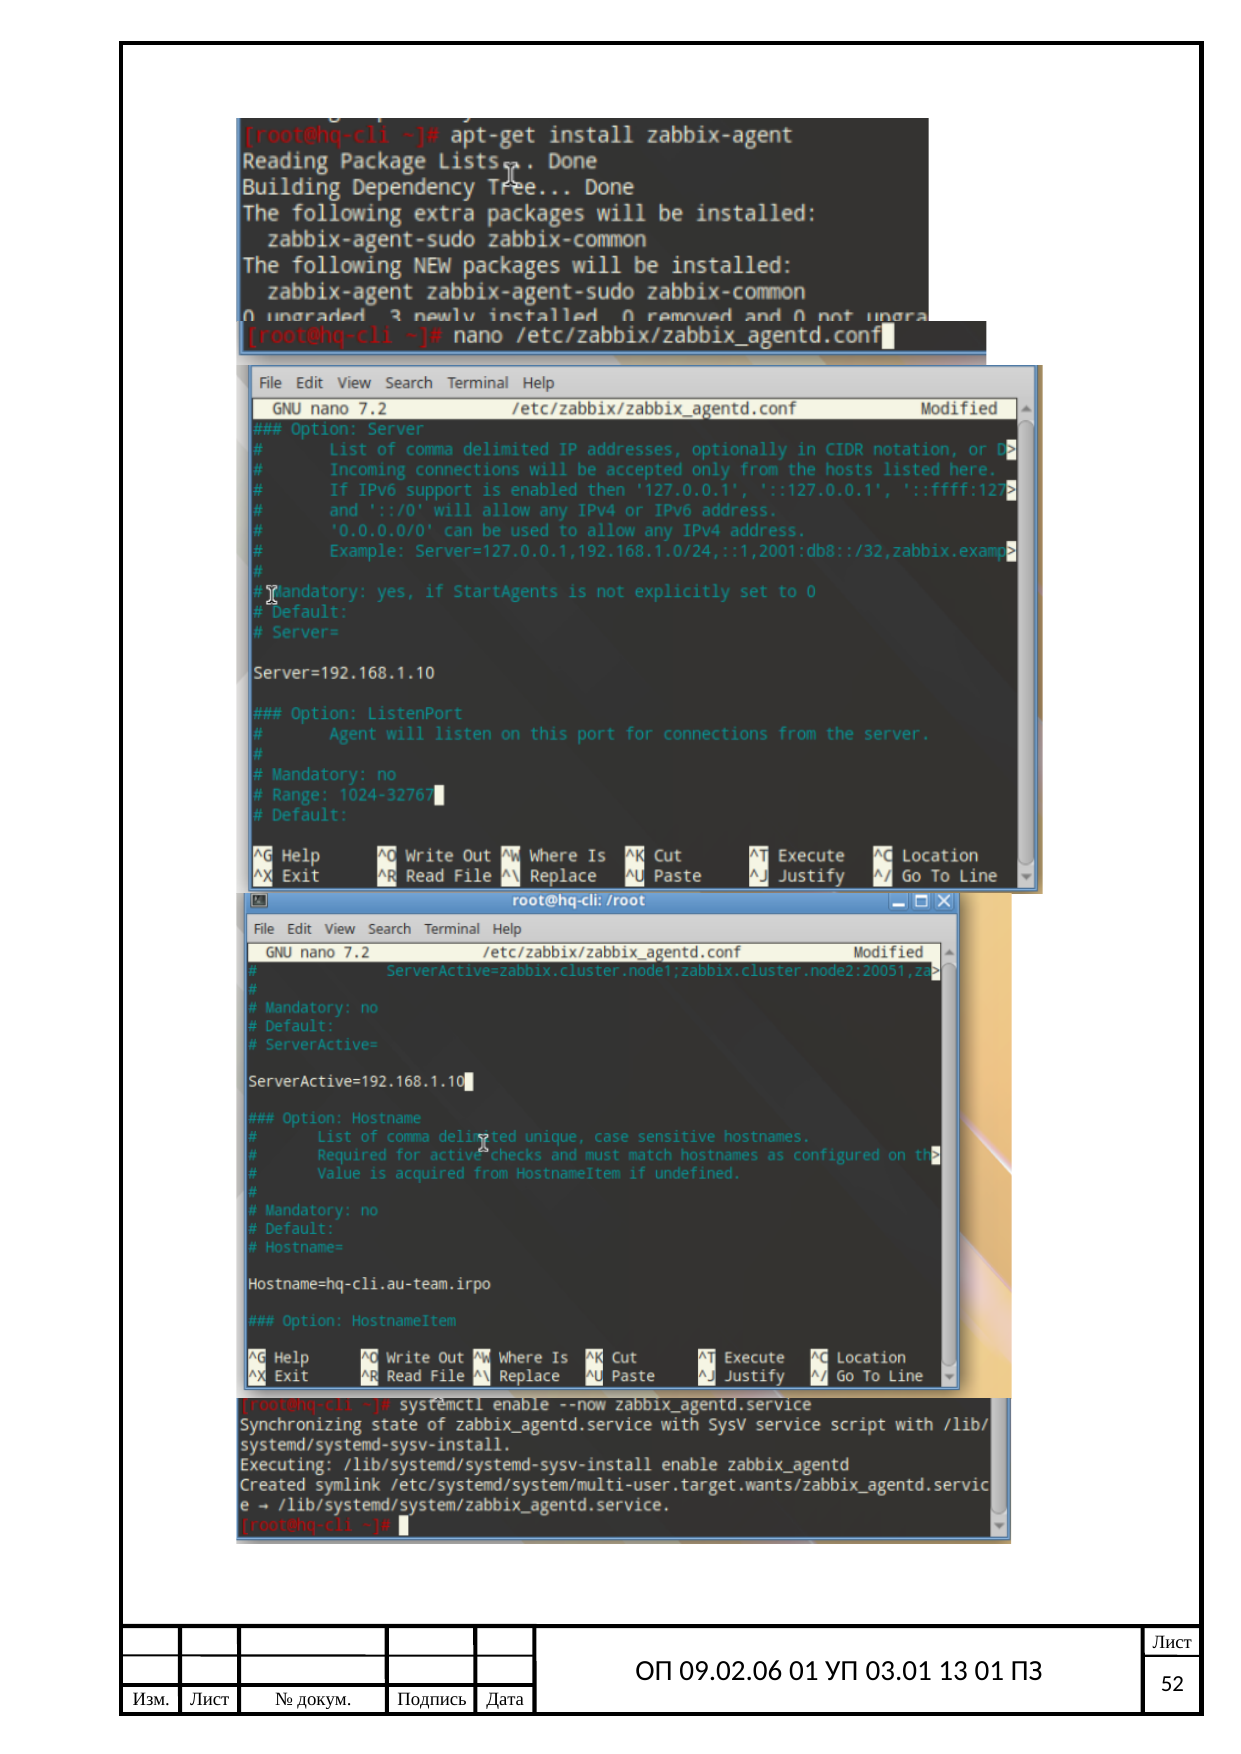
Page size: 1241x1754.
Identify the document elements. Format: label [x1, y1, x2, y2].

picture [236, 118, 1043, 1544]
